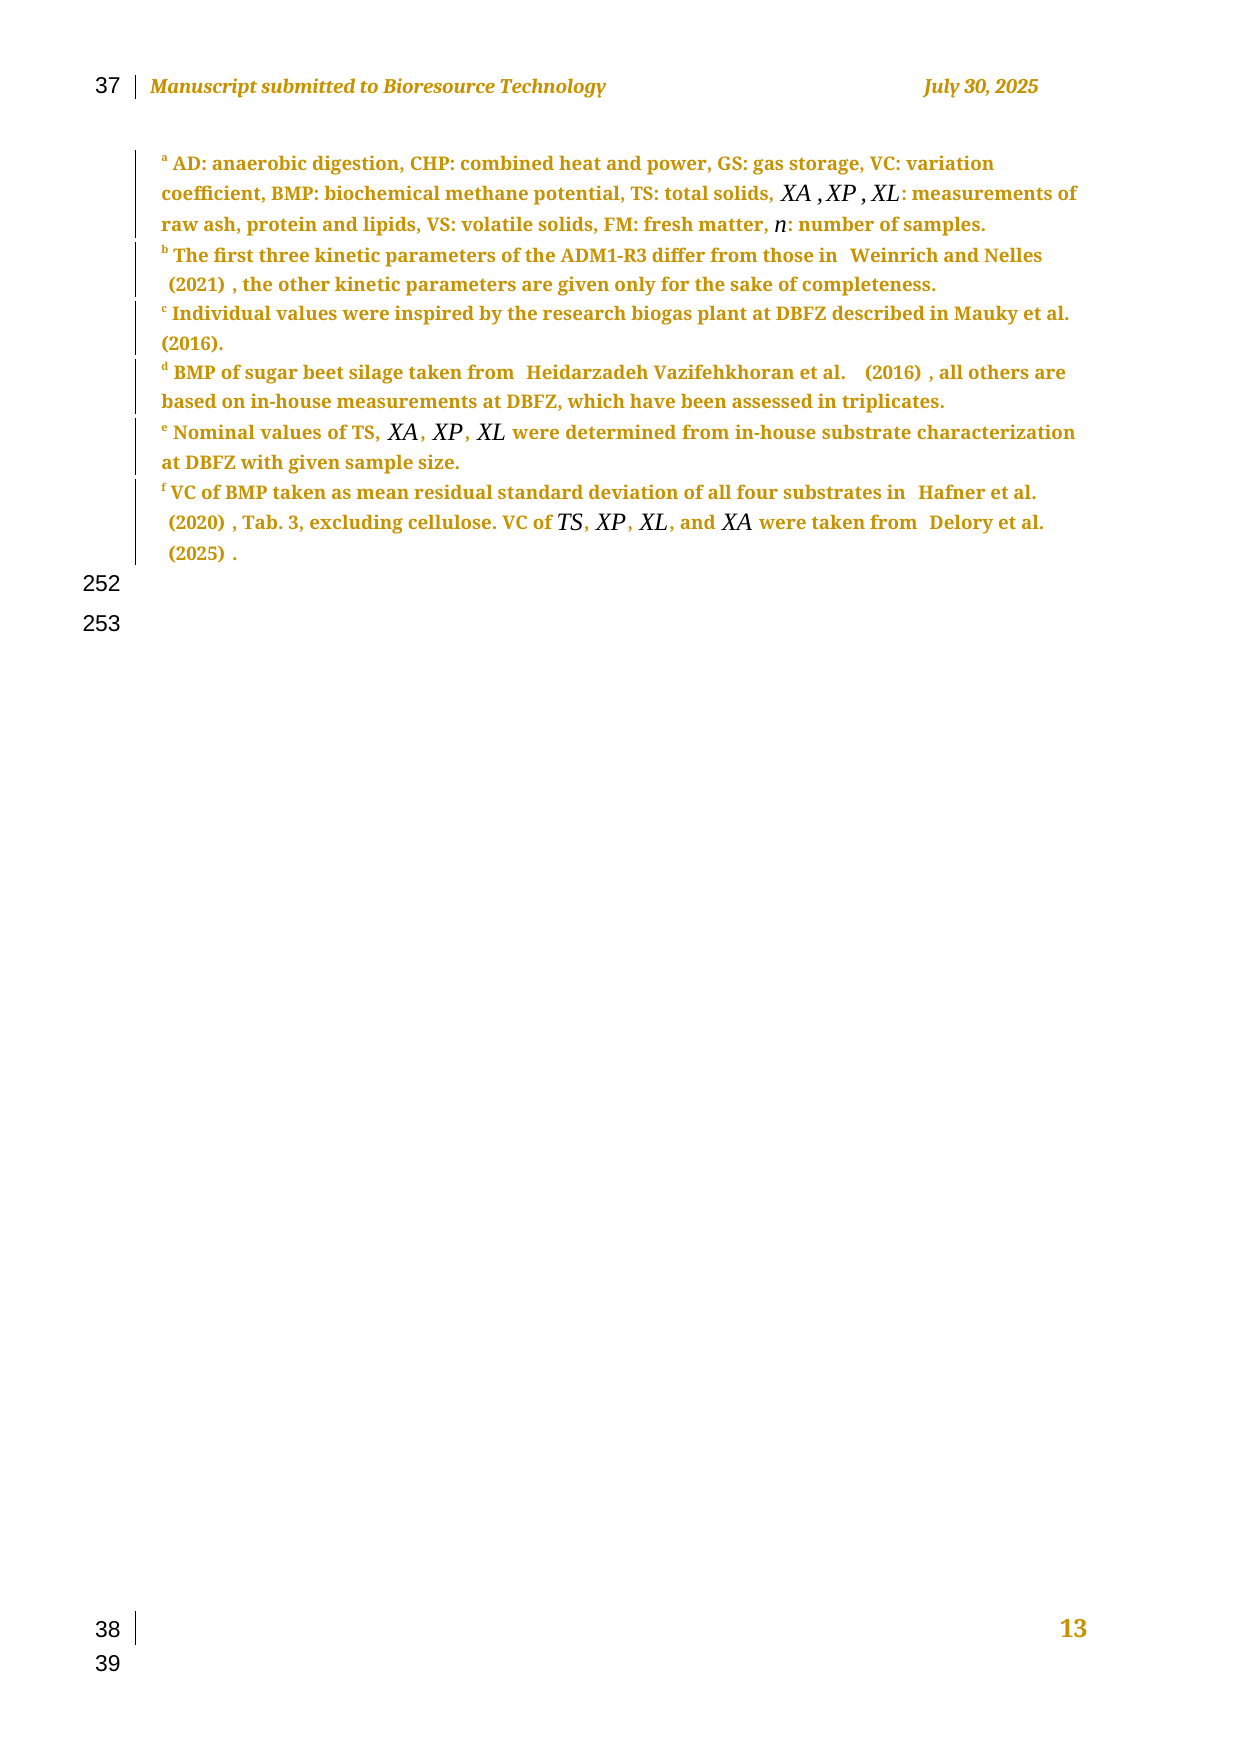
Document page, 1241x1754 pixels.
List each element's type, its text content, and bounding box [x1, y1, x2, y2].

table_cell a AD: anaerobic digestion, CHP: combined heat and power, GS: gas storage, VC: variation coefficient, BMP: biochemical methane potential, TS: total solids, : measurements of raw ash, protein and lipids, VS: volatile solids, FM: fresh matter, : number of samples. b The first three kinetic parameters of the ADM1-R3 differ from those in , the other kinetic parameters are given only for the sake of completeness. c Individual values were inspired by the research biogas plant at DBFZ described in Mauky et al. (2016). d BMP of sugar beet silage taken from , all others are based on in-house measurements at DBFZ, which have been assessed in triplicates. e Nominal values of TS, , , were determined from in-house substrate characterization at DBFZ with given sample size. f VC of BMP taken as mean residual standard deviation of all four substrates in , Tab. 3, excluding cellulose. VC of , , , and were taken from . [150, 150, 1091, 570]
